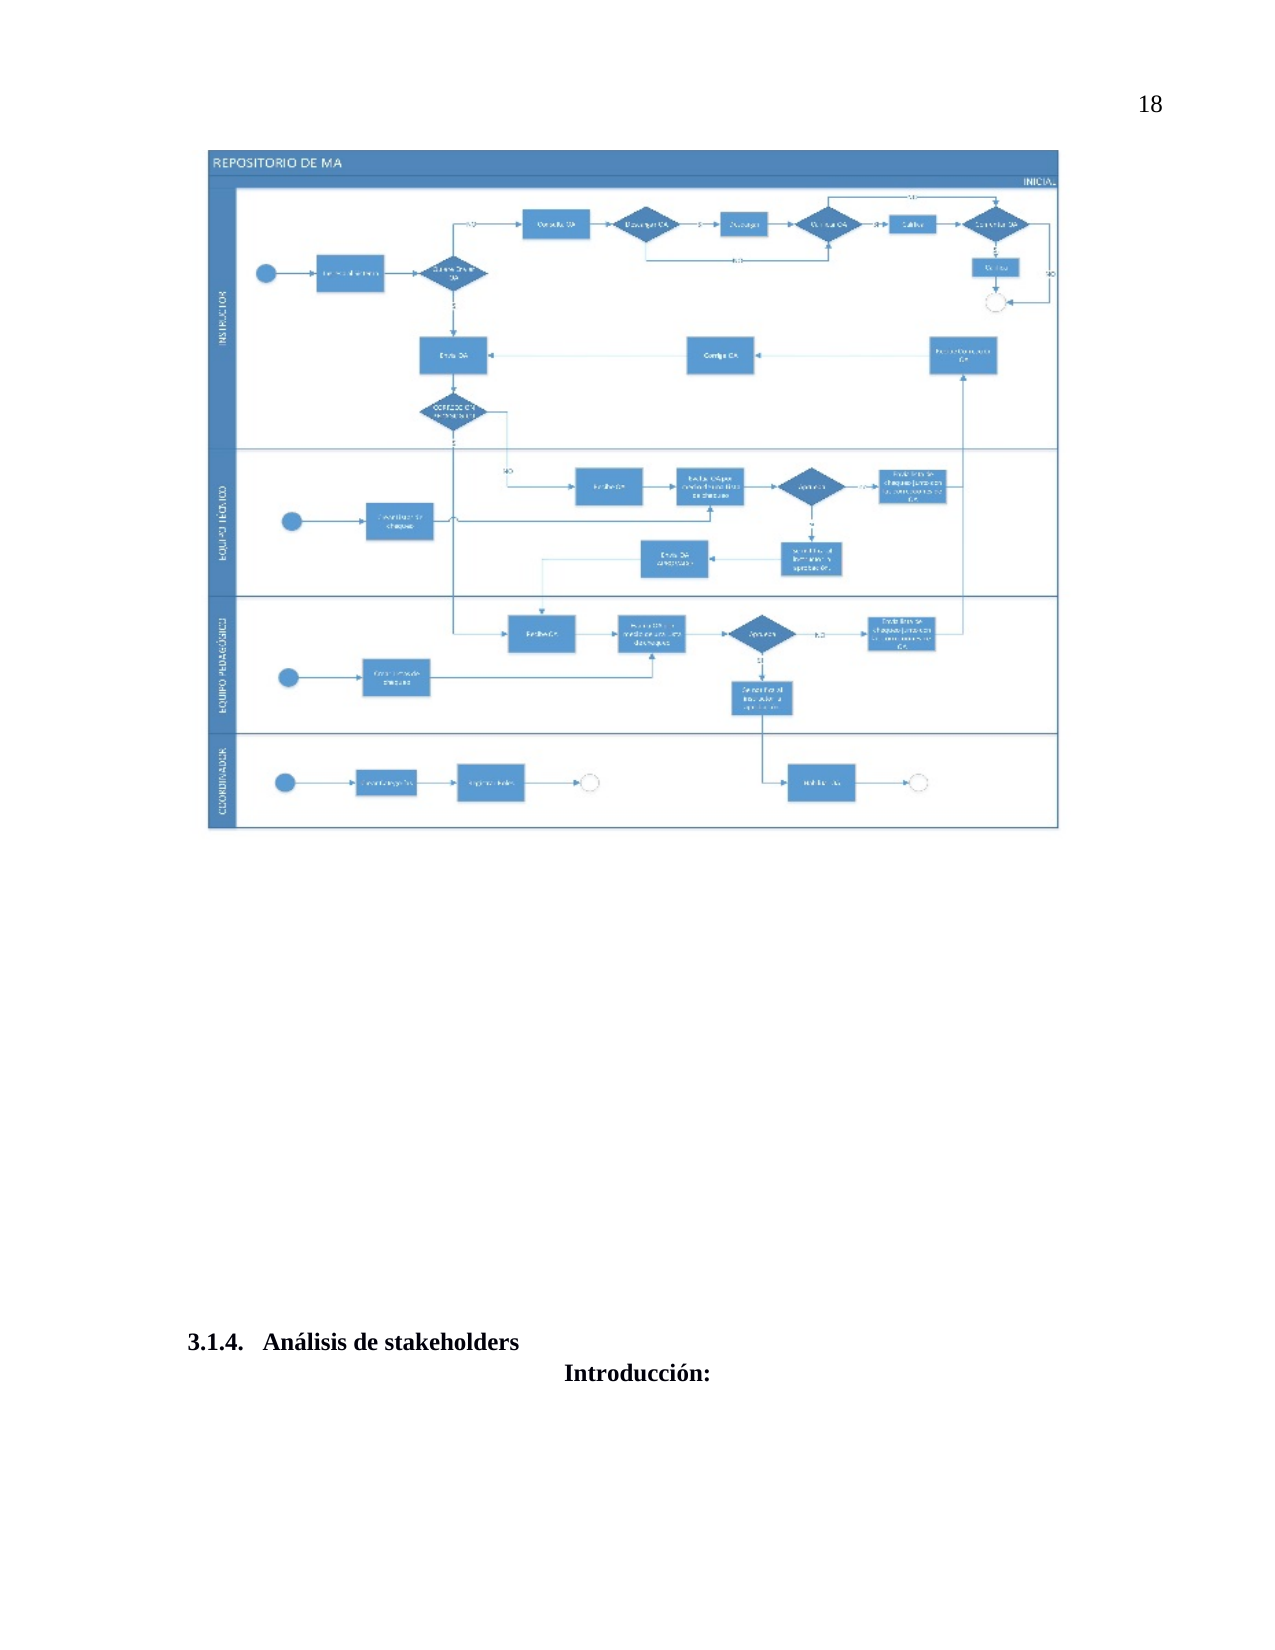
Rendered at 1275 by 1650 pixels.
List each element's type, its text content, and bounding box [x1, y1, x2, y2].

list Análisis de stakeholders [187, 1327, 1163, 1356]
picture [181, 150, 1072, 840]
subtitle Introducción: [112, 1358, 1163, 1387]
